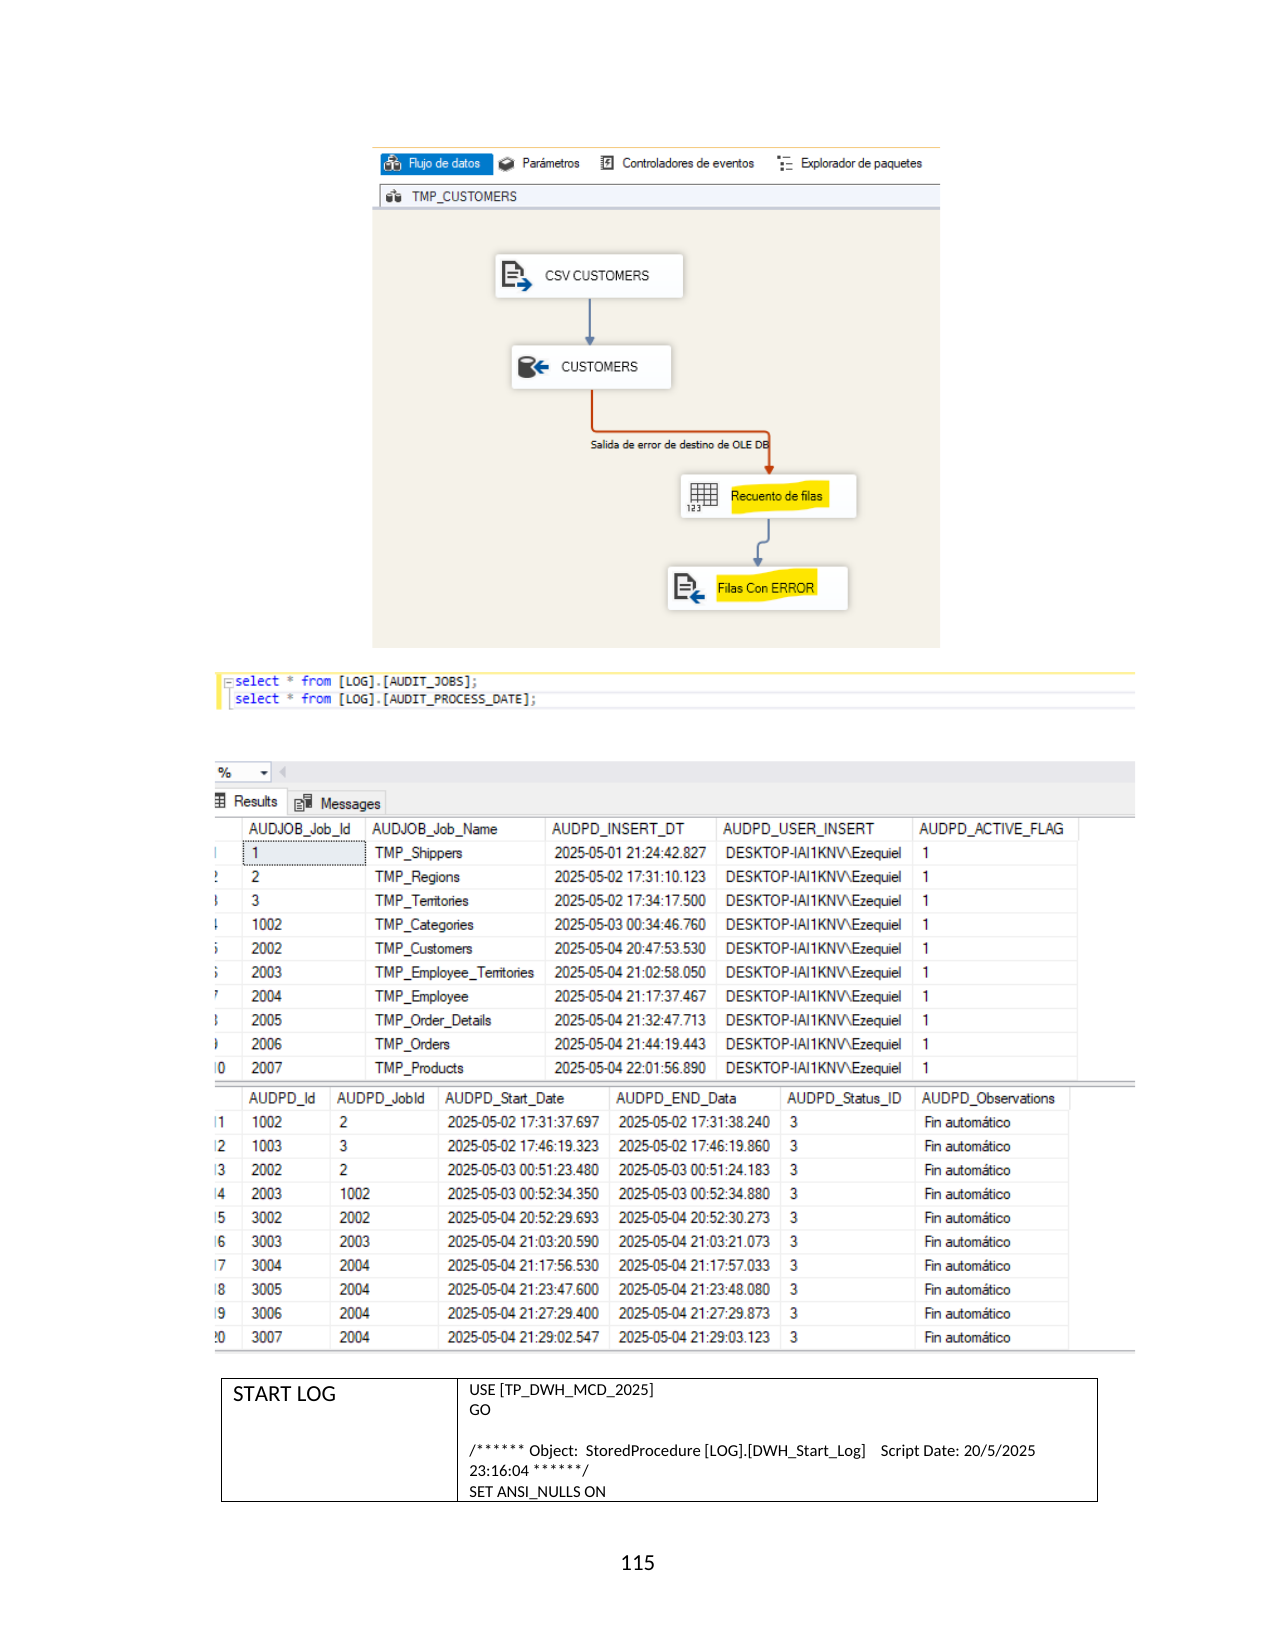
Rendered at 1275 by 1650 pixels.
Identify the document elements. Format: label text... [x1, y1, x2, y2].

table_header START LOG [222, 1379, 457, 1501]
picture [372, 147, 941, 648]
picture [214, 672, 1136, 1354]
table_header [458, 1379, 1097, 1501]
